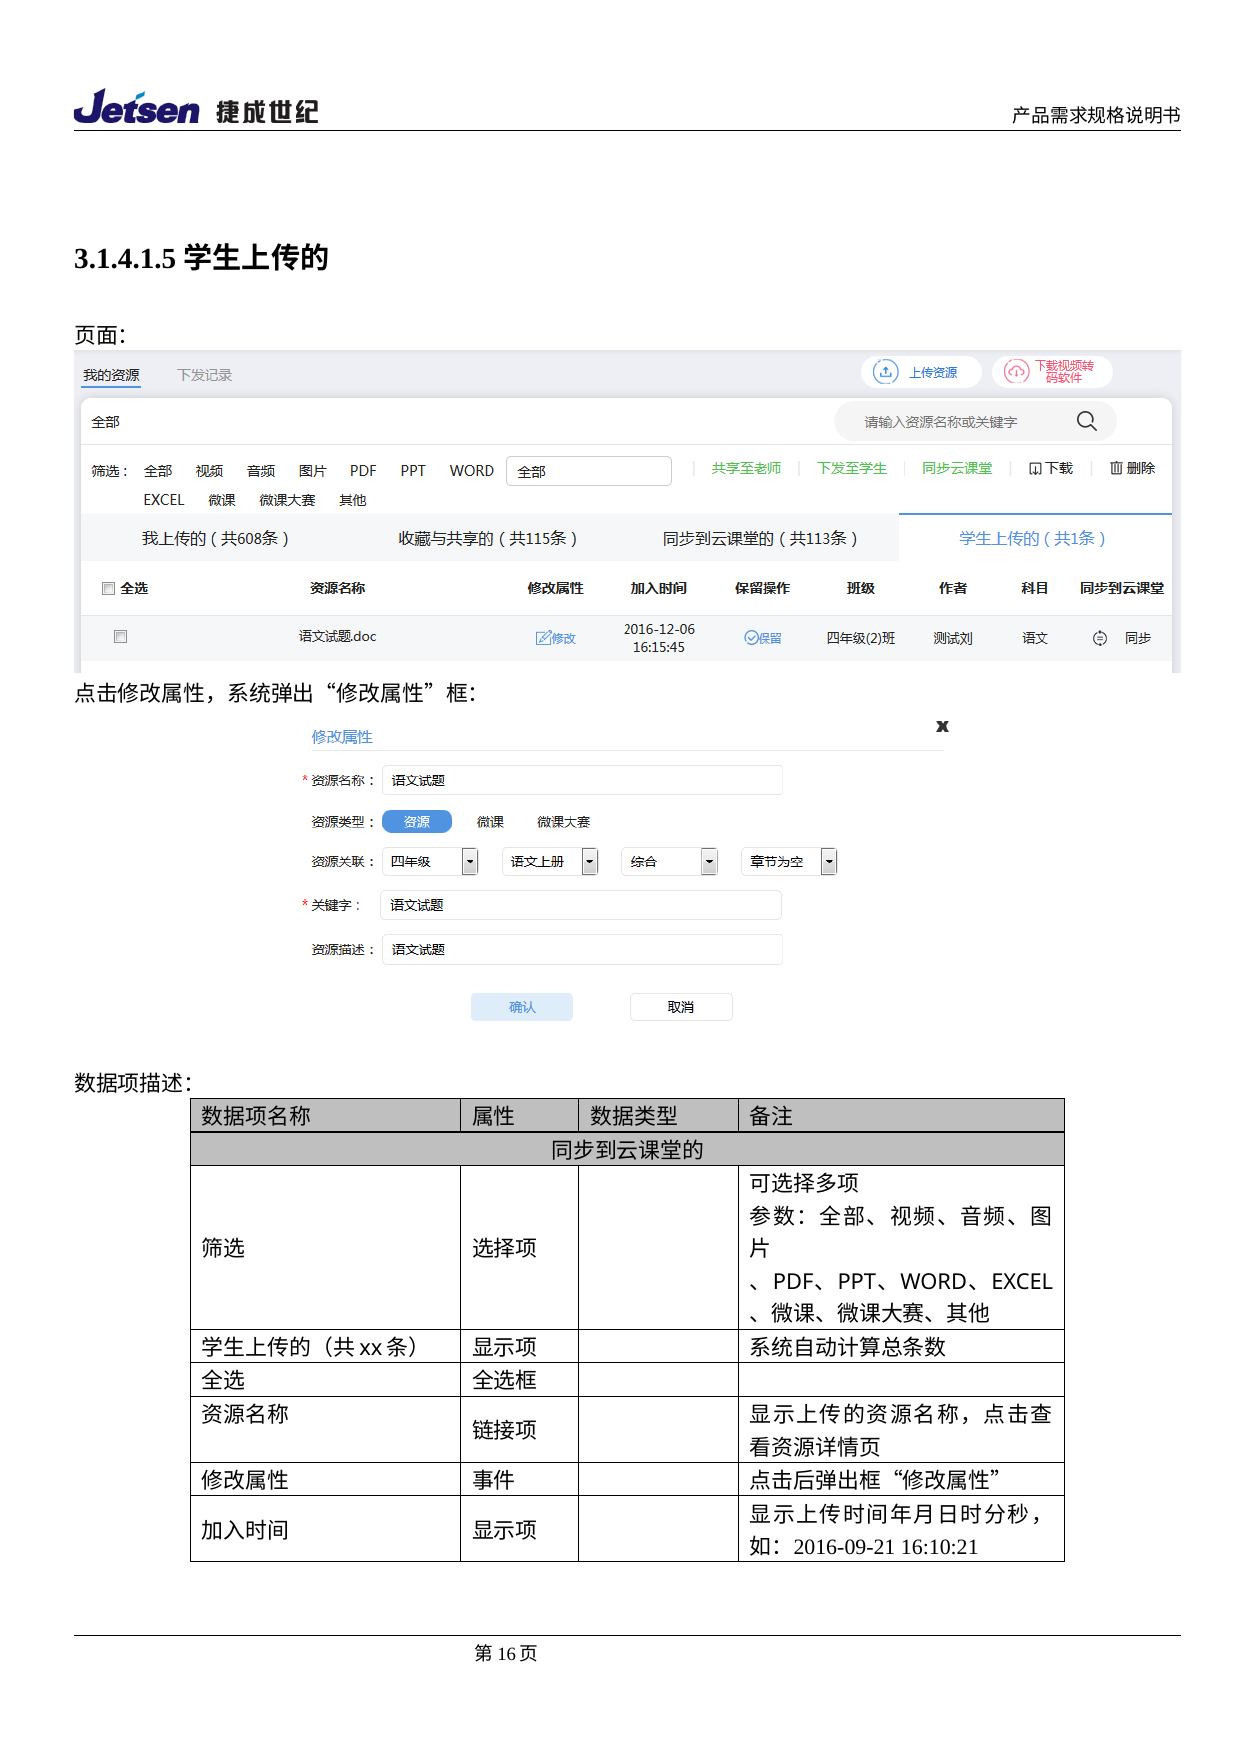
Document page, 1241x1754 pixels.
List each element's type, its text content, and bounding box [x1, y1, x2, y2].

picture [292, 707, 963, 1035]
table_cell 链接项 [461, 1397, 578, 1462]
table_cell 显示项 [461, 1330, 578, 1362]
table_header 数据类型 [579, 1099, 738, 1131]
table_cell 点击后弹出框“修改属性” [739, 1463, 1064, 1495]
table_cell [579, 1397, 738, 1462]
table_cell 事件 [461, 1463, 578, 1495]
table_cell 资源名称 [191, 1397, 460, 1462]
table_cell 同步到云课堂的 [191, 1133, 1064, 1165]
table_cell [579, 1330, 738, 1362]
table_cell [579, 1166, 738, 1328]
table_cell 可选择多项 参数：全部、视频、音频、图片、PDF、PPT、WORD、EXCEL、微课、微课大赛、其他 [739, 1166, 1064, 1328]
table_cell 显示上传时间年月日时分秒，如：2016-09-21 16:10:21 [739, 1496, 1064, 1561]
table_cell [579, 1363, 738, 1396]
table_cell [579, 1496, 738, 1561]
table_cell 修改属性 [191, 1463, 460, 1495]
table_header 备注 [739, 1099, 1064, 1131]
subtitle 3.1.4.1.5 学生上传的 [74, 224, 1181, 289]
table_cell 显示项 [461, 1496, 578, 1561]
table_cell 全选框 [461, 1363, 578, 1396]
picture [73, 88, 318, 123]
table_header 属性 [461, 1099, 578, 1131]
table_cell [579, 1463, 738, 1495]
table_cell 选择项 [461, 1166, 578, 1328]
table_cell [739, 1363, 1064, 1396]
table_cell 学生上传的（共xx条） [191, 1330, 460, 1362]
table_header 数据项名称 [191, 1099, 460, 1131]
table_cell 筛选 [191, 1166, 460, 1328]
table_cell 全选 [191, 1363, 460, 1396]
table_cell 系统自动计算总条数 [739, 1330, 1064, 1362]
picture [73, 350, 1182, 673]
table_cell 显示上传的资源名称，点击查看资源详情页 [739, 1397, 1064, 1462]
text 页面： [74, 318, 1181, 350]
table_cell 加入时间 [191, 1496, 460, 1561]
text 数据项描述： [74, 1065, 1181, 1098]
text 点击修改属性，系统弹出“修改属性”框： [74, 675, 1181, 708]
